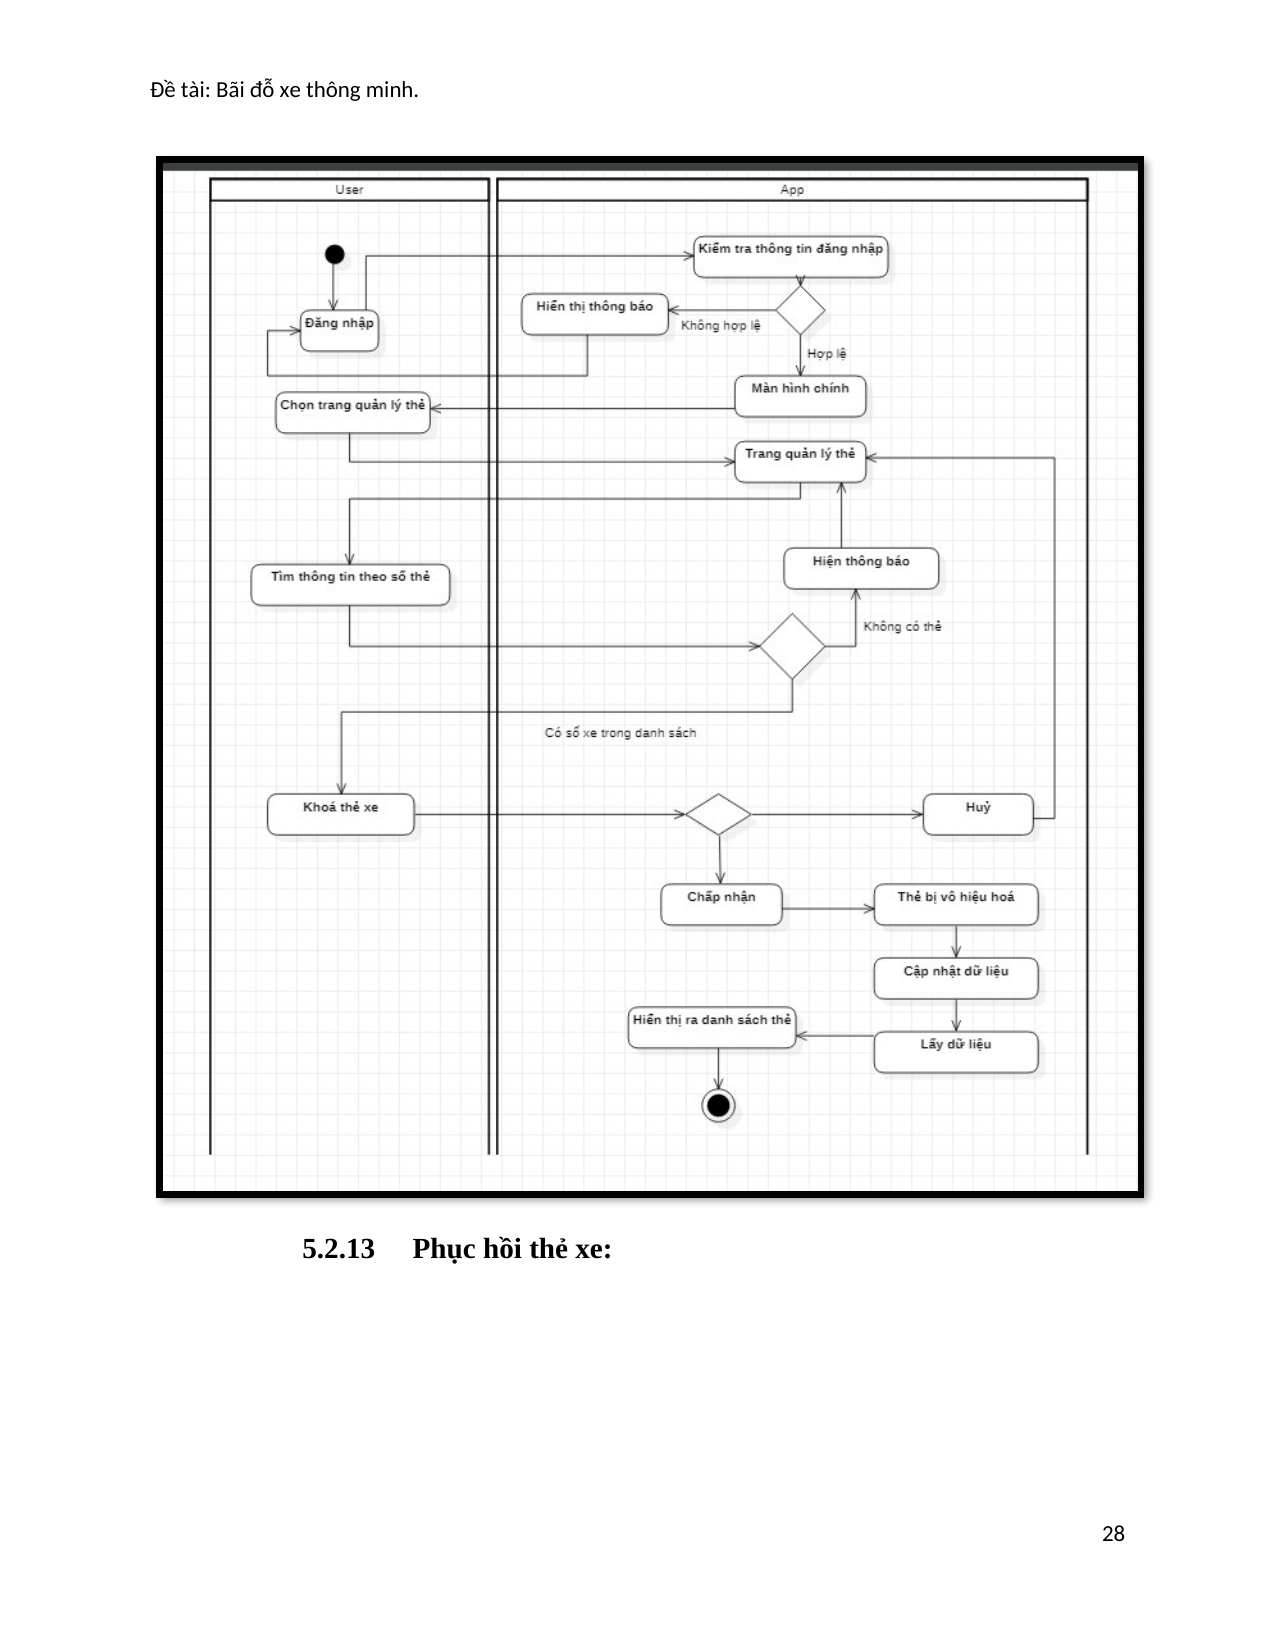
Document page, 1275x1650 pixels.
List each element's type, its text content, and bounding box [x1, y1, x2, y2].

text Phục hồi thẻ xe: [375, 1231, 1125, 1265]
picture [163, 163, 1138, 1191]
